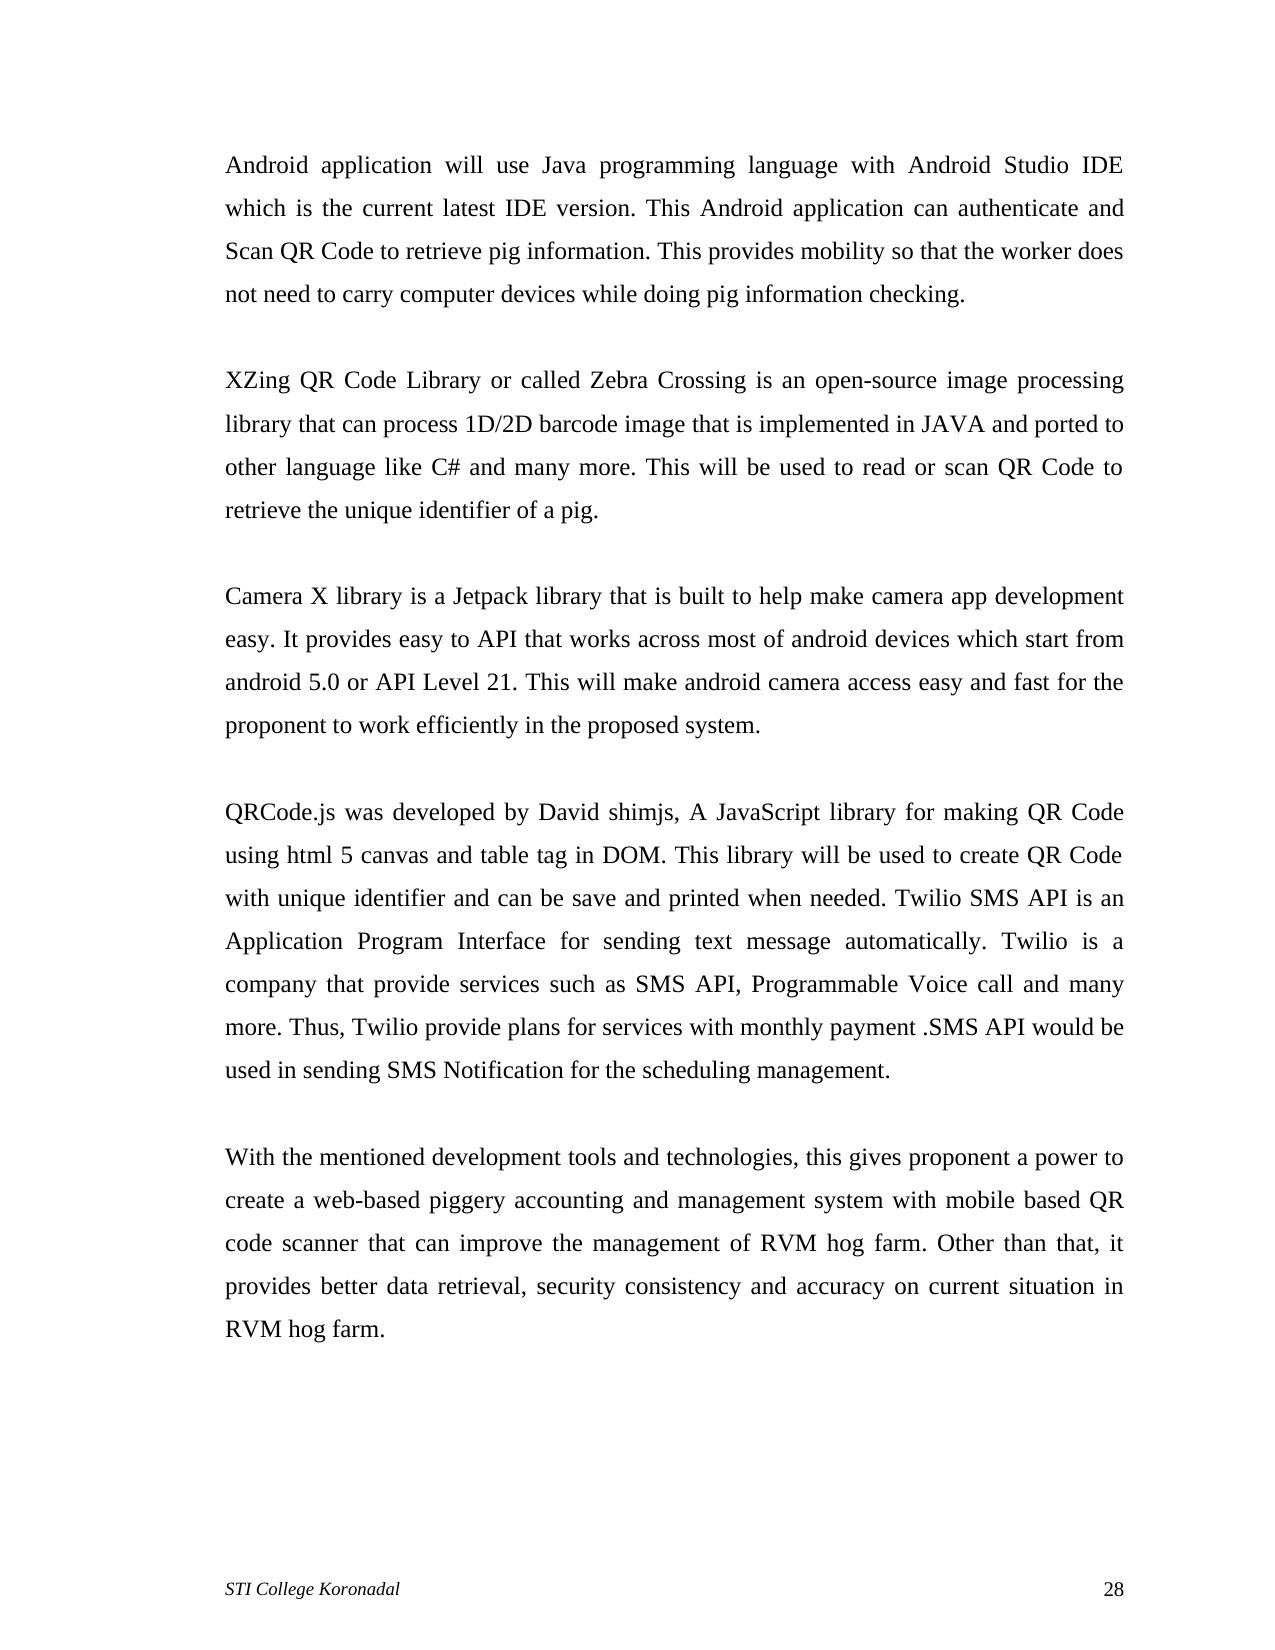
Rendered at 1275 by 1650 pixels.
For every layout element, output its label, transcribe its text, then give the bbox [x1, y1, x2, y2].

text With the mentioned development tools and technologies, this gives proponent a power to create a web-based piggery accounting and management system with mobile based QR code scanner that can improve the management of RVM hog farm. Other than that, it provides better data retrieval, security consistency and accuracy on current situation in RVM hog farm. [225, 1142, 1125, 1343]
text QRCode.js was developed by David shimjs, A JavaScript library for making QR Code using html 5 canvas and table tag in DOM. This library will be used to create QR Code with unique identifier and can be save and printed when needed. Twilio SMS API is an Application Program Interface for sending text message automatically. Twilio is a company that provide services such as SMS API, Programmable Voice call and many more. Thus, Twilio provide plans for services with monthly payment .SMS API would be used in sending SMS Notification for the scheduling management. [225, 797, 1125, 1084]
text Camera X library is a Jetpack library that is built to help make camera app development easy. It provides easy to API that works across most of android devices which start from android 5.0 or API Level 21. This will make android camera access easy and fast for the proponent to work efficiently in the proposed system. [225, 581, 1125, 739]
text Android application will use Java programming language with Android Studio IDE which is the current latest IDE version. This Android application can authenticate and Scan QR Code to retrieve pig information. This provides mobility so that the worker does not need to carry computer devices while doing pig information checking. [225, 150, 1125, 308]
text XZing QR Code Library or called Zebra Crossing is an open-source image processing library that can process 1D/2D barcode image that is implemented in JAVA and ported to other language like C# and many more. This will be used to read or scan QR Code to retrieve the unique identifier of a pig. [225, 366, 1125, 524]
